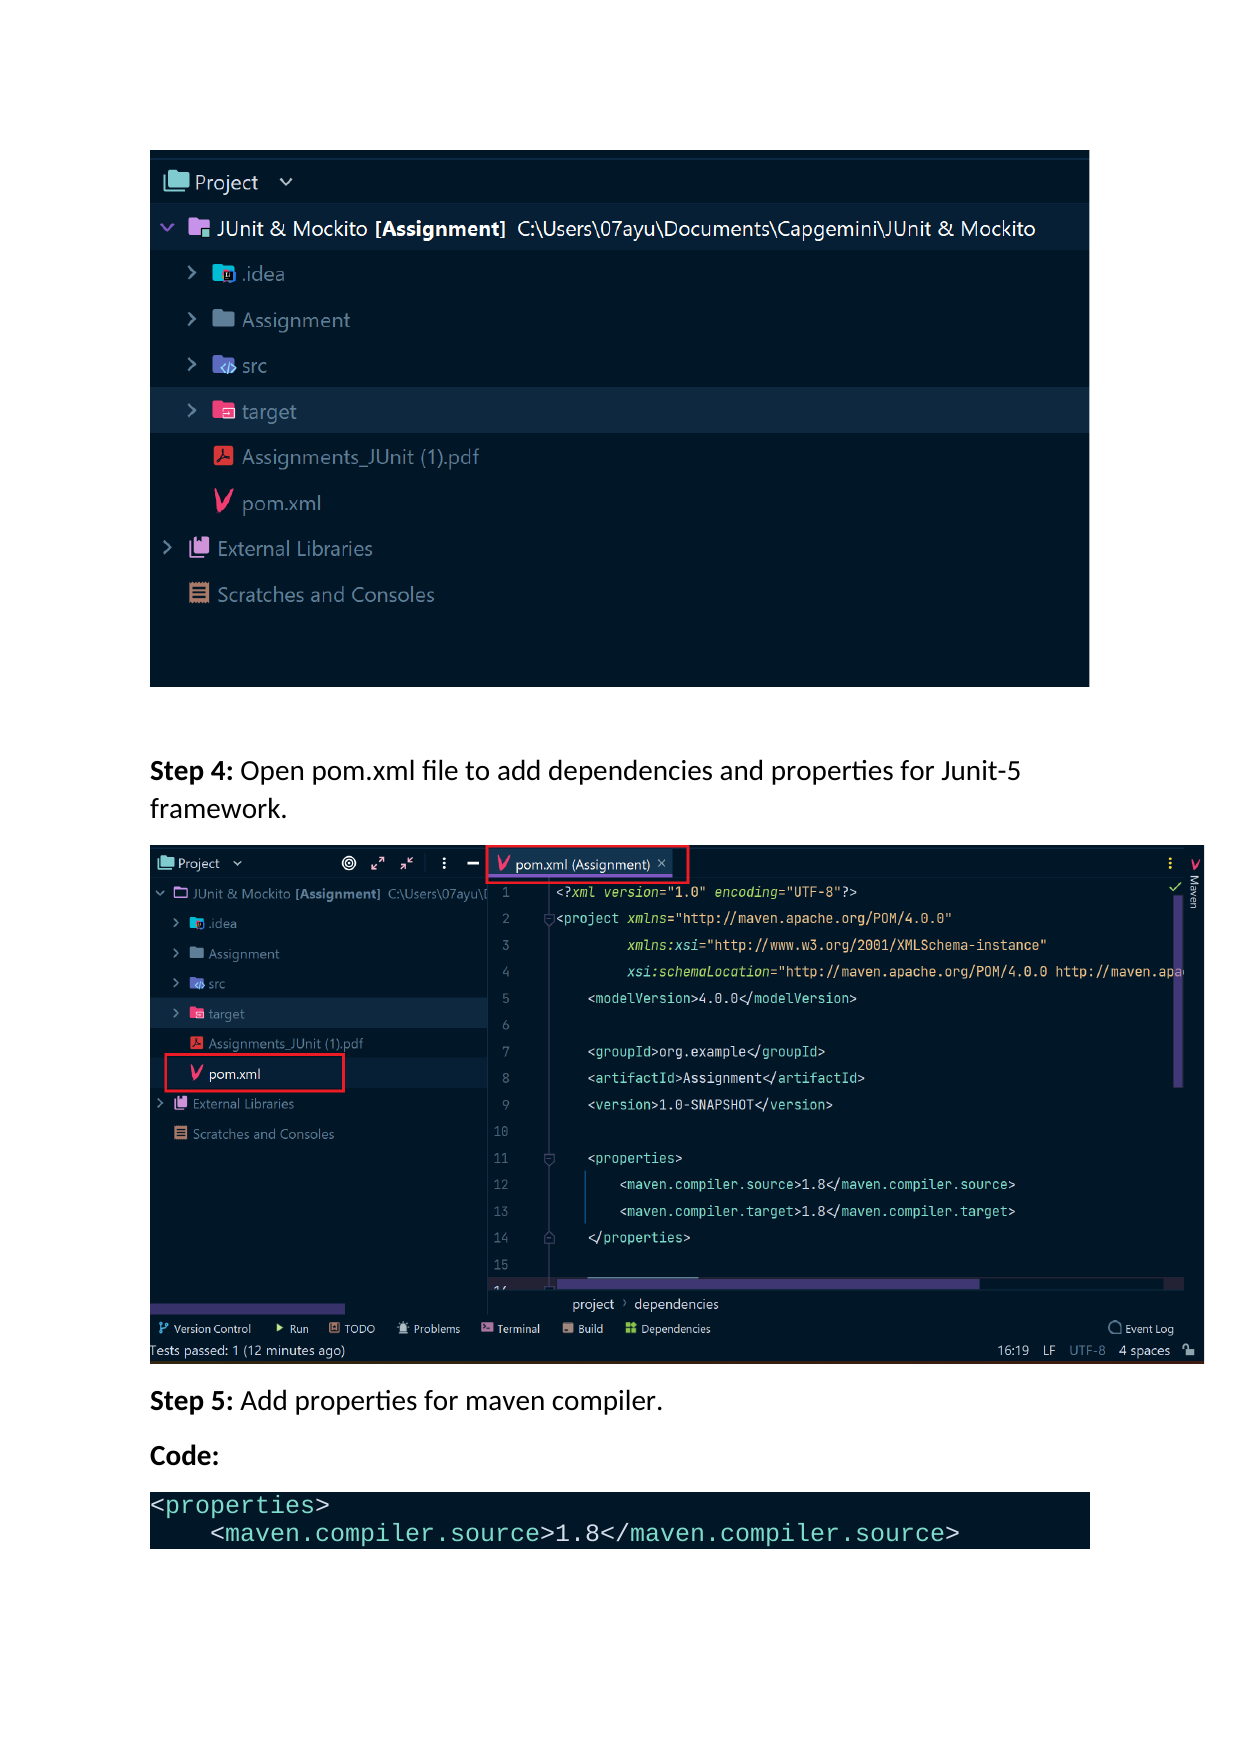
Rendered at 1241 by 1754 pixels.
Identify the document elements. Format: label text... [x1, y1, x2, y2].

text Step 4: Open pom.xml file to add dependencies and properties for Junit-5 framework. [150, 752, 1090, 826]
text Code: [150, 1437, 1090, 1473]
text Step 5: Add properties for maven compiler. [150, 1382, 1090, 1418]
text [150, 1492, 1090, 1549]
picture [150, 845, 1205, 1364]
picture [150, 150, 1090, 687]
